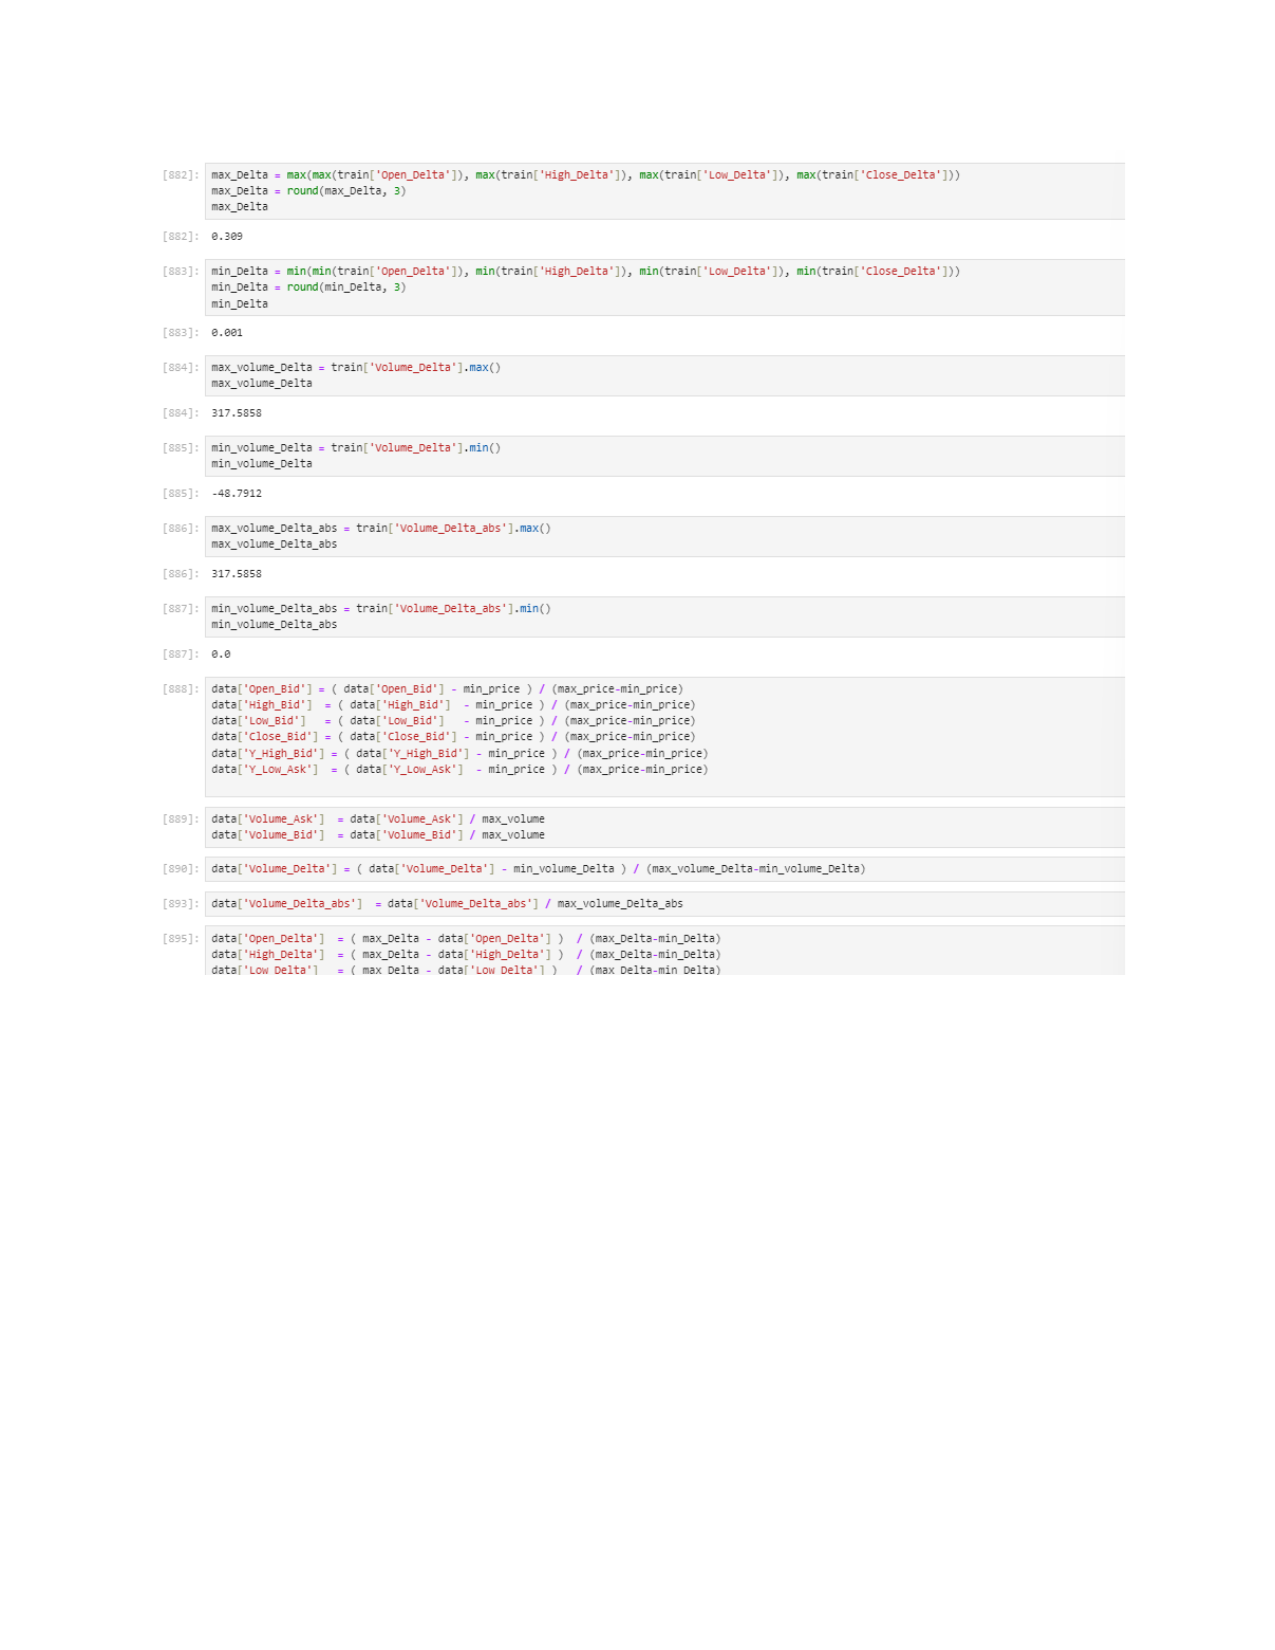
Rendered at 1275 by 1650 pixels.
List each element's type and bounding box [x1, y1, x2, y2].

picture [150, 150, 1125, 975]
